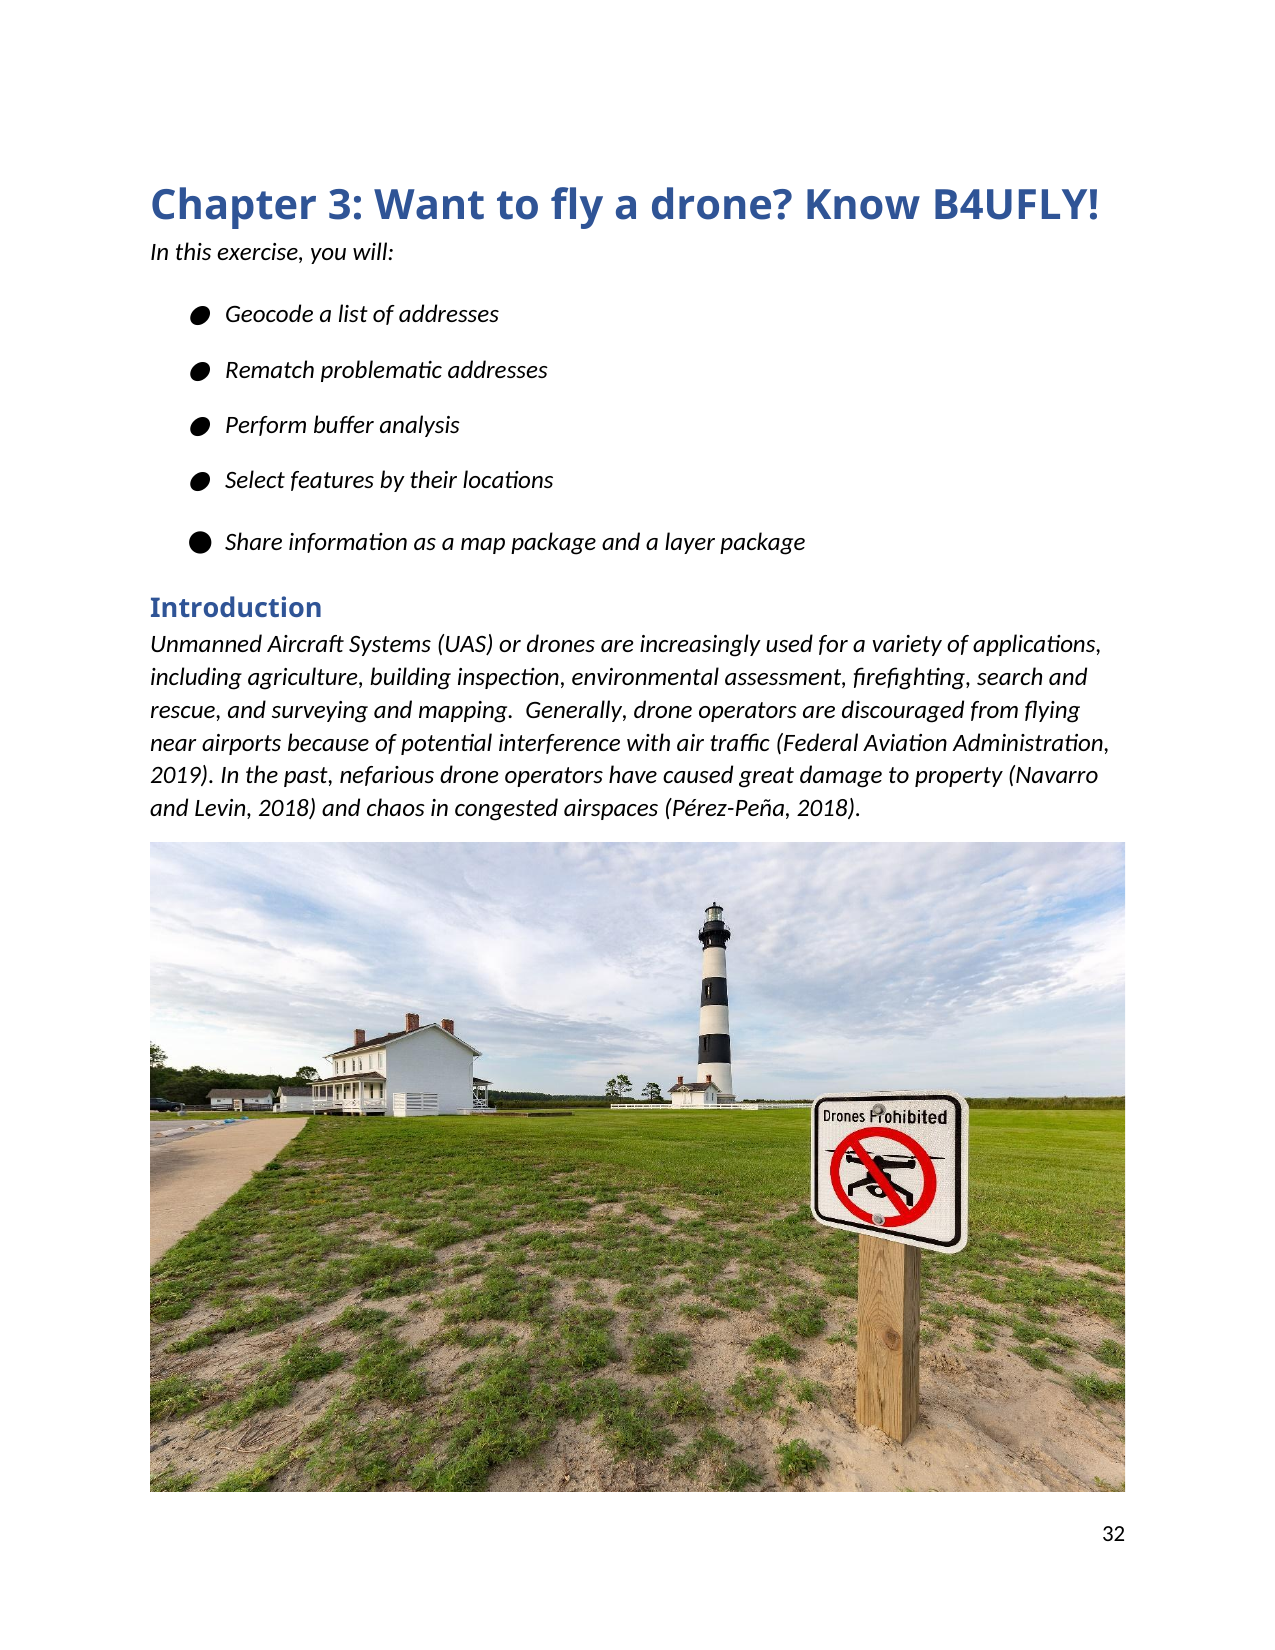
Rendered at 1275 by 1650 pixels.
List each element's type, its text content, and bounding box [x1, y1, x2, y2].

list Share information as a map package and a layer package [187, 507, 1125, 567]
text In this exercise, you will: [150, 236, 1125, 267]
list Perform buffer analysis [187, 396, 1125, 448]
list Geocode a list of addresses [187, 286, 1125, 337]
list Select features by their locations [187, 452, 1125, 503]
subtitle Introduction [150, 588, 1125, 625]
picture [150, 842, 1125, 1492]
list Rematch problematic addresses [187, 341, 1125, 392]
text Unmanned Aircraft Systems (UAS) or drones are increasingly used for a variety of applications, including agriculture, building inspection, environmental assessment, firefighting, search and rescue, and surveying and mapping. Generally, drone operators are discouraged from flying near airports because of potential interference with air traffic (Federal Aviation Administration, 2019). In the past, nefarious drone operators have caused great damage to property (Navarro and Levin, 2018) and chaos in congested airspaces (Pérez-Peña, 2018). [150, 628, 1125, 823]
subtitle Chapter 3: Want to fly a drone? Know B4UFLY! [150, 175, 1125, 232]
